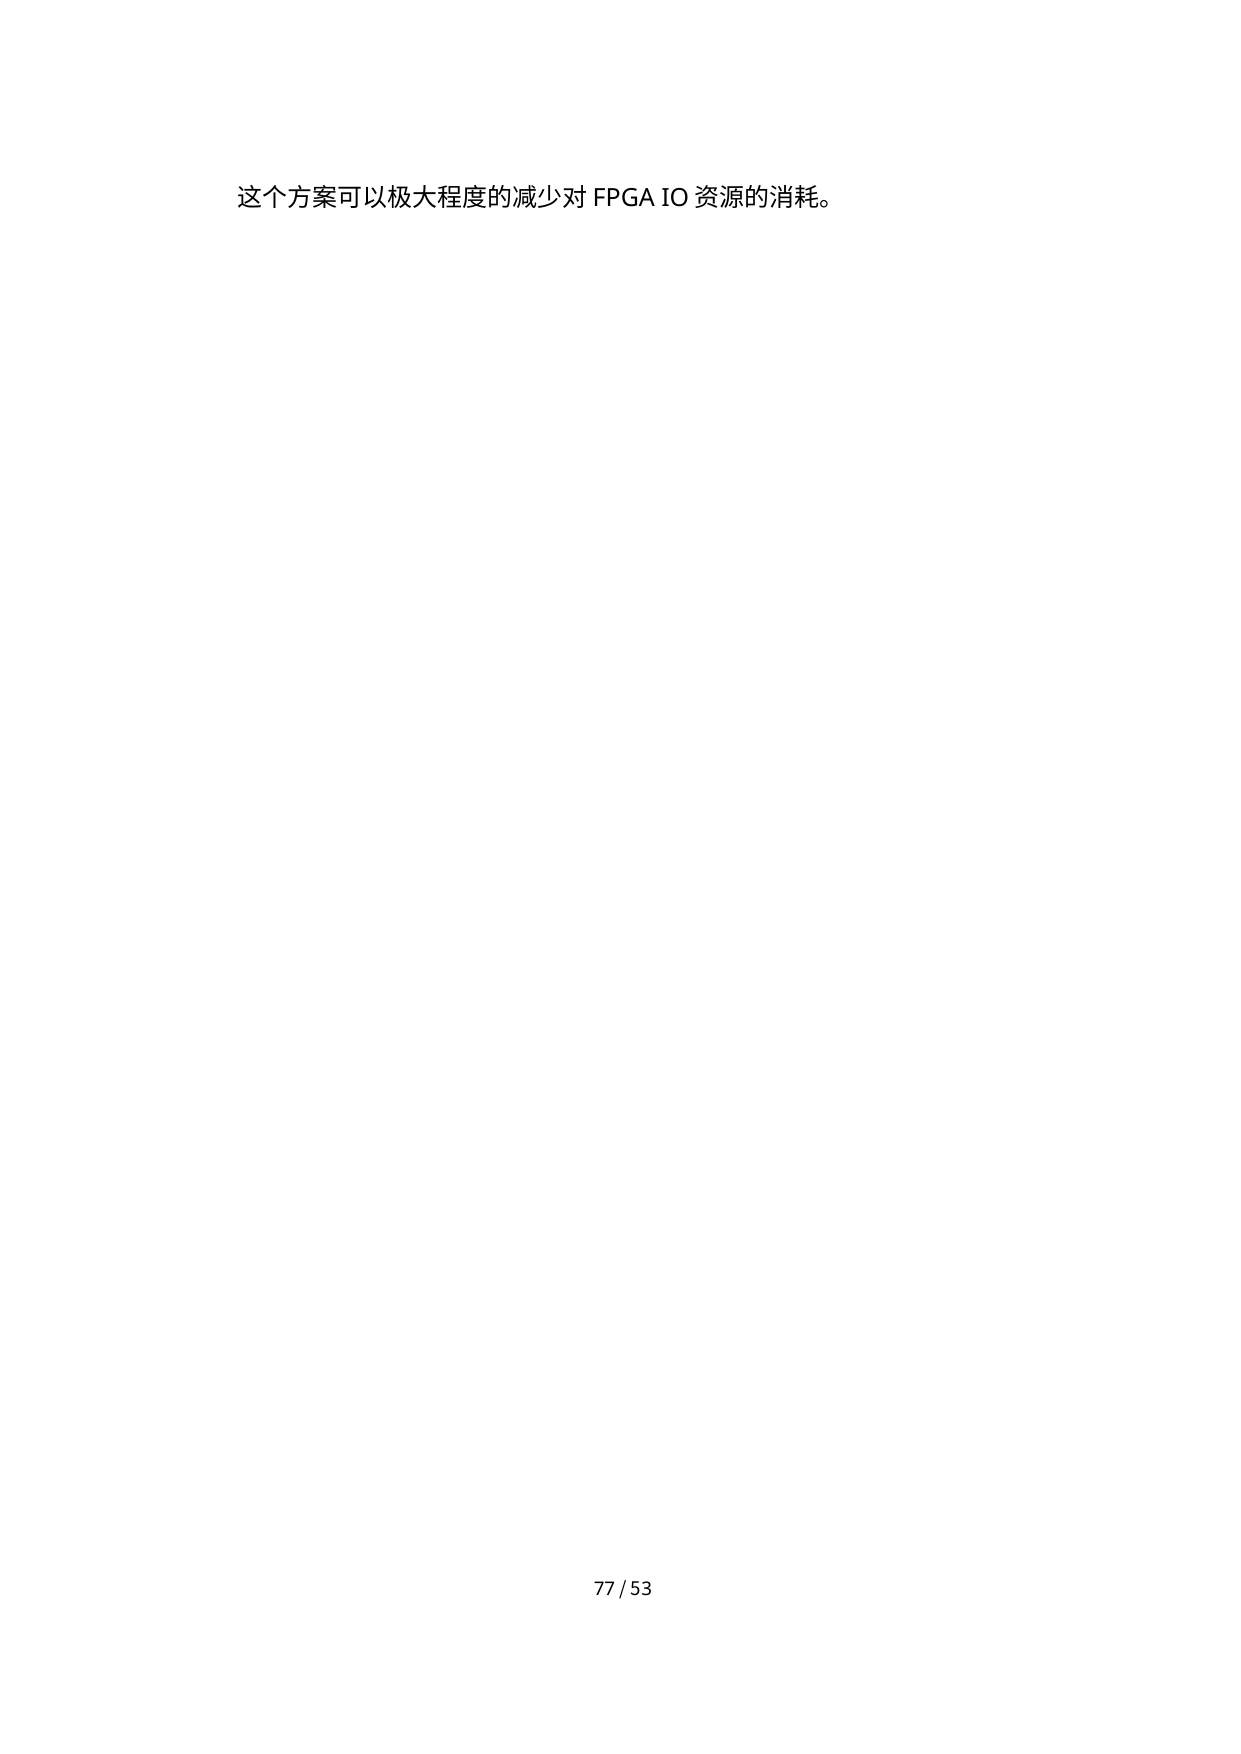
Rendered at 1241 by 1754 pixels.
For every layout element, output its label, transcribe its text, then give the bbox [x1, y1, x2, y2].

text 这个方案可以极大程度的减少对FPGA IO资源的消耗。 [187, 163, 1053, 228]
